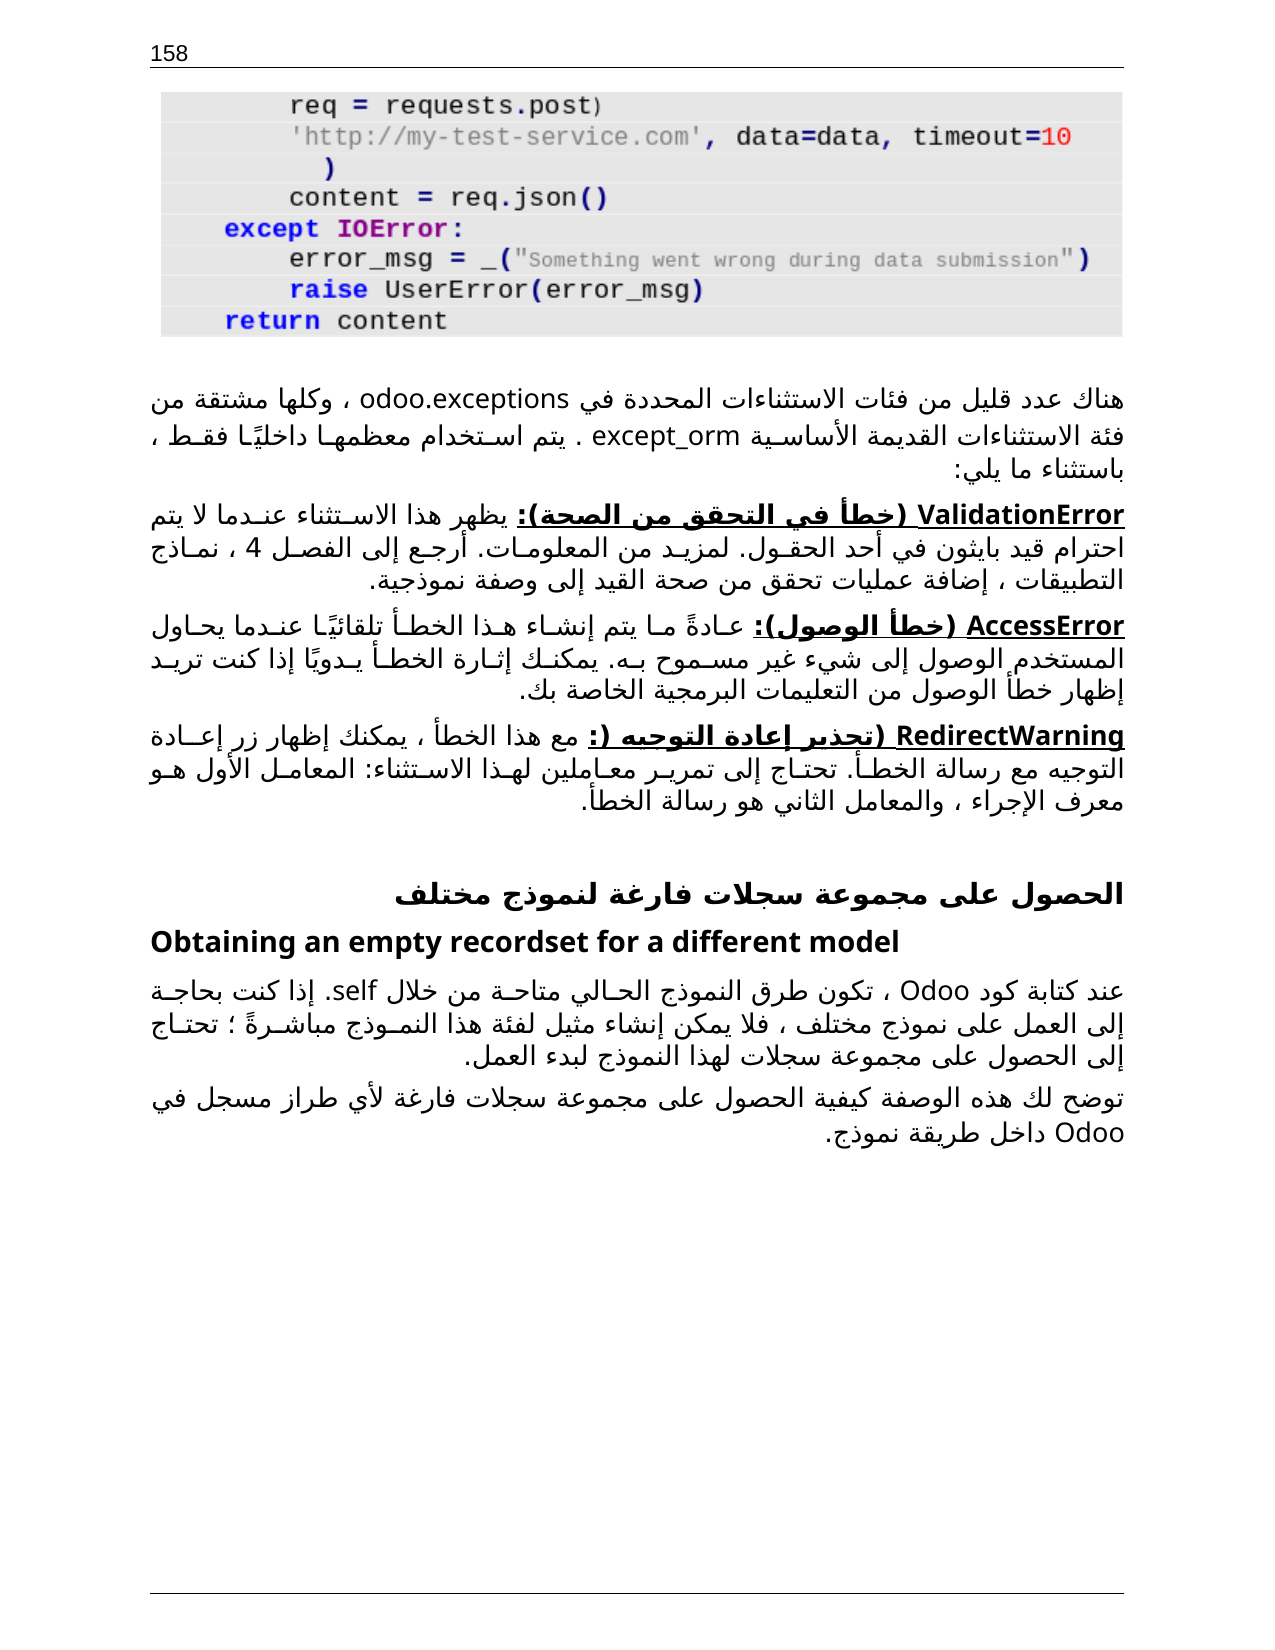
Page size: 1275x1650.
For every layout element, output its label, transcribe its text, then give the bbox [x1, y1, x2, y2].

text توضح لك هذه الوصفة كيفية الحصول على مجموعة سجلات فارغة لأي طراز مسجل في Odoo داخل طريقة نموذج. [150, 1082, 1125, 1150]
text الحصول على مجموعة سجلات فارغة لنموذج مختلف [150, 877, 1125, 911]
text هناك عدد قليل من فئات الاستثناءات المحددة في odoo.exceptions ، وكلها مشتقة من فئة الاستثناءات القديمة الأساسية except_orm . يتم استخدام معظمها داخليًا فقط ، باستثناء ما يلي: [150, 380, 1125, 485]
text Obtaining an empty recordset for a different model [150, 921, 1125, 961]
text AccessError (خطأ الوصول): عادةً ما يتم إنشاء هذا الخطأ تلقائيًا عندما يحاول المستخدم الوصول إلى شيء غير مسموح به. يمكنك إثارة الخطأ يدويًا إذا كنت تريد إظهار خطأ الوصول من التعليمات البرمجية الخاصة بك. [150, 606, 1125, 706]
text RedirectWarning (تحذير إعادة التوجيه (: مع هذا الخطأ ، يمكنك إظهار زر إعادة التوجيه مع رسالة الخطأ. تحتاج إلى تمرير معاملين لهذا الاستثناء: المعامل الأول هو معرف الإجراء ، والمعامل الثاني هو رسالة الخطأ. [150, 716, 1125, 816]
text ValidationError (خطأ في التحقق من الصحة): يظهر هذا الاستثناء عندما لا يتم احترام قيد بايثون في أحد الحقول. لمزيد من المعلومات. أرجع إلى الفصل 4 ، نماذج التطبيقات ، إضافة عمليات تحقق من صحة القيد إلى وصفة نموذجية. [150, 496, 1125, 596]
text عند كتابة كود Odoo ، تكون طرق النموذج الحالي متاحة من خلال self. إذا كنت بحاجة إلى العمل على نموذج مختلف ، فلا يمكن إنشاء مثيل لفئة هذا النموذج مباشرةً ؛ تحتاج إلى الحصول على مجموعة سجلات لهذا النموذج لبدء العمل. [150, 971, 1125, 1071]
